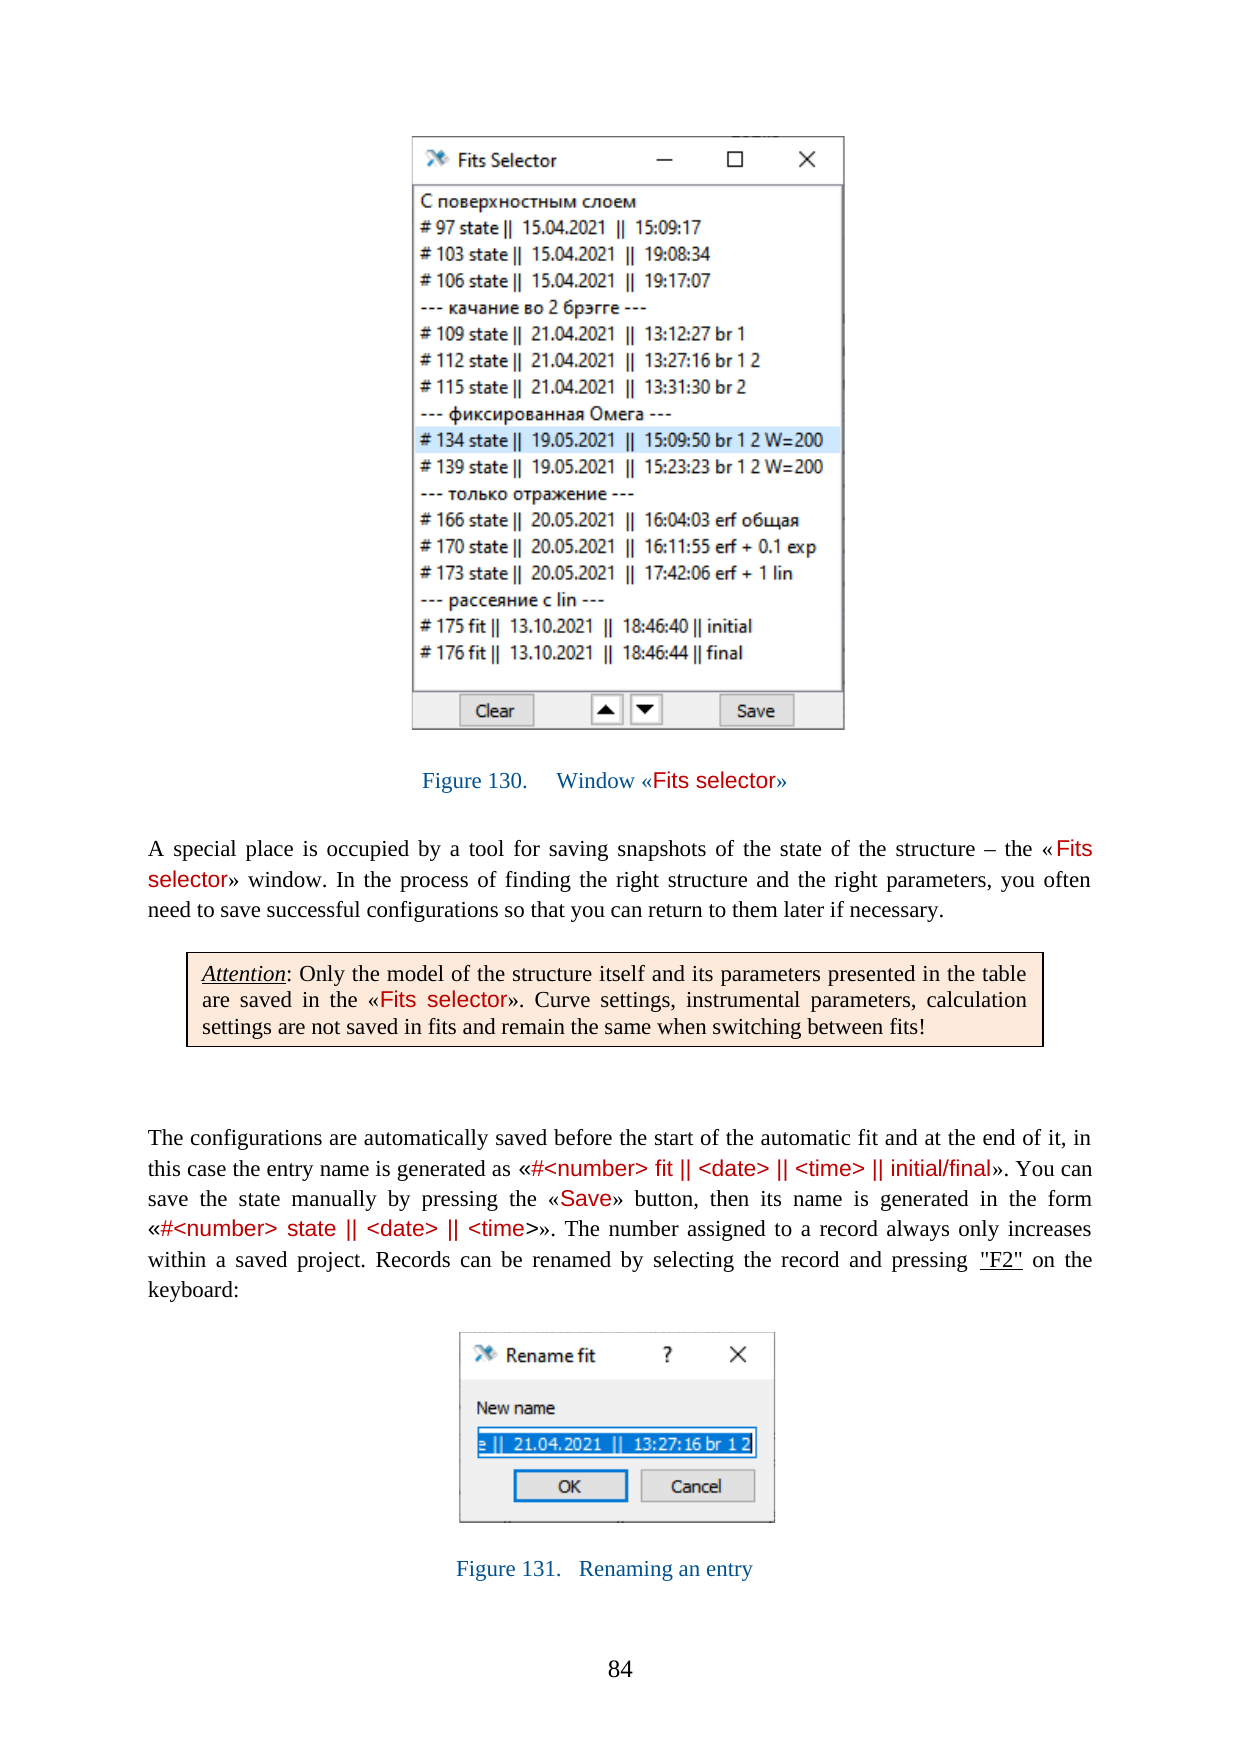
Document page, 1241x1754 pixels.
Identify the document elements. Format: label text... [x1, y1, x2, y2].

text A special place is occupied by a tool for saving snapshots of the state of the structure – the «Fits selector» window. In the process of finding the right structure and the right parameters, you often need to save successful configurations so that you can return to them later if necessary. [148, 835, 1093, 922]
picture [459, 1332, 776, 1523]
picture [411, 136, 845, 730]
text The configurations are automatically saved before the start of the automatic fit and at the end of it, in this case the entry name is generated as «#<number> fit || <date> || <time> || initial/final». You can save the state manually by pressing the «Save» button, then its name is generated in the form «#<number> state || <date> || <time>». The number assigned to a record always only increases within a saved project. Records can be renamed by selecting the record and pressing "F2" on the keyboard: [148, 963, 1093, 1302]
